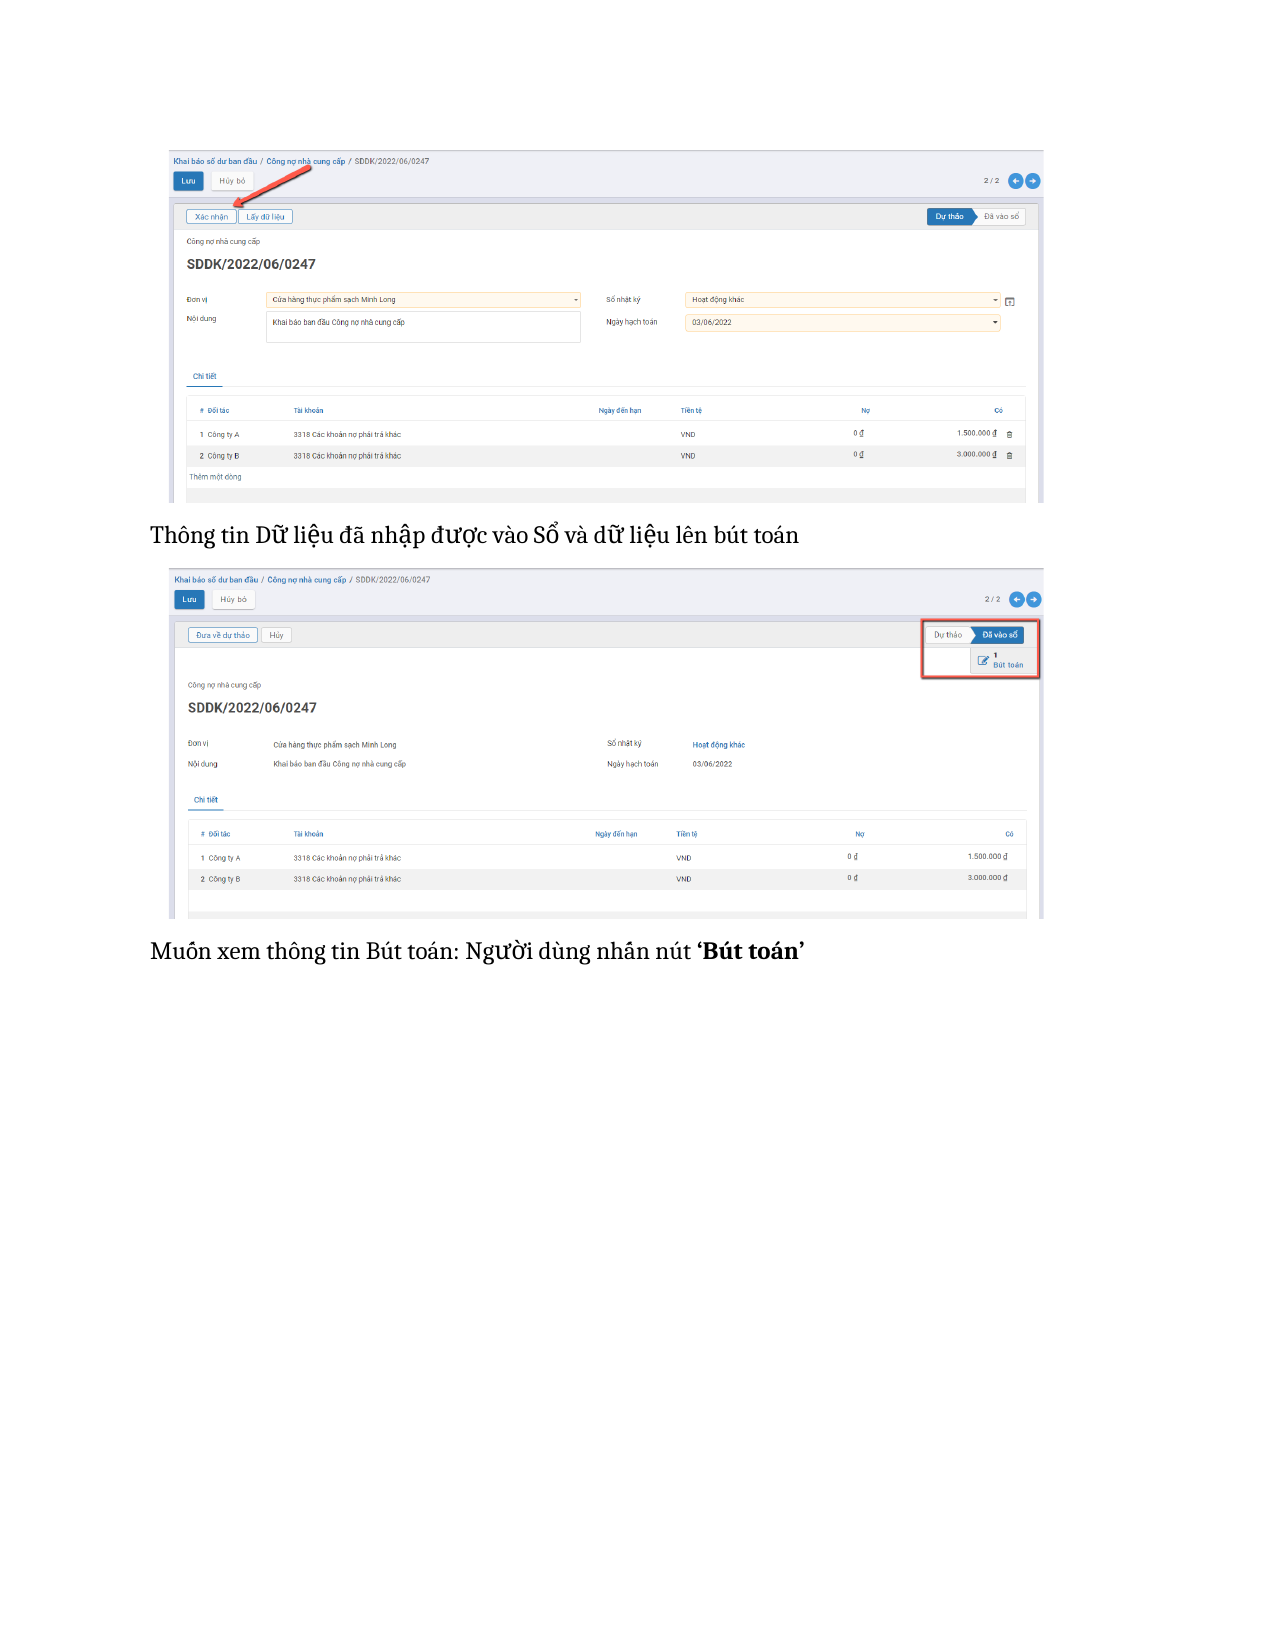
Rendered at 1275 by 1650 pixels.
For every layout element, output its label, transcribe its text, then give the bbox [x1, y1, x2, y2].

picture [168, 150, 1044, 503]
text Thông tin Dữ liệu đã nhập được vào Sổ và dữ liệu lên bút toán [150, 521, 1125, 550]
picture [168, 568, 1044, 919]
text Muốn xem thông tin Bút toán: Người dùng nhấn nút ‘Bút toán’ [150, 937, 1125, 966]
